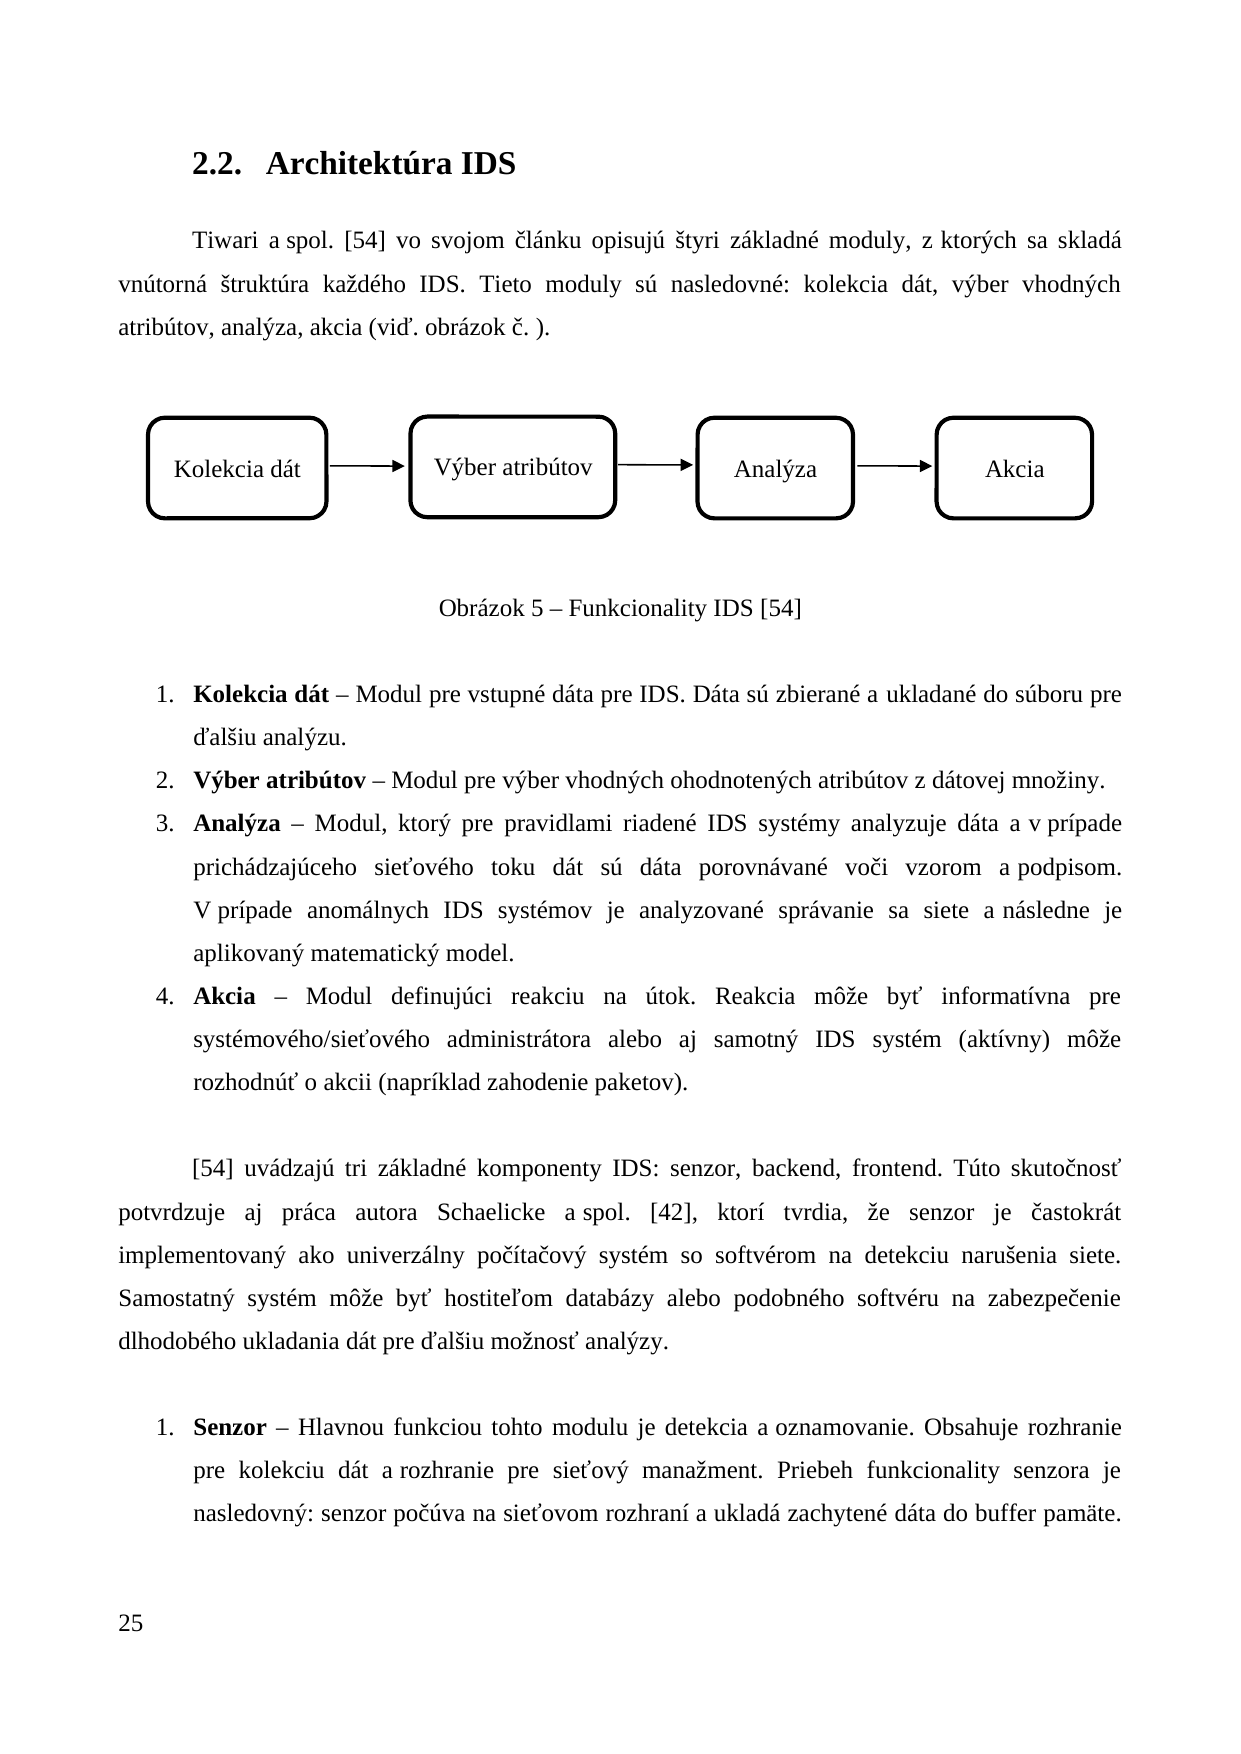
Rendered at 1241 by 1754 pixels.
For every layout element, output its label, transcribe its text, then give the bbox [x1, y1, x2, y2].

list Analýza – Modul, ktorý pre pravidlami riadené IDS systémy analyzuje dáta a v prípade prichádzajúceho sieťového toku dát sú dáta porovnávané voči vzorom a podpisom. V prípade anomálnych IDS systémov je analyzované správanie sa siete a následne je aplikovaný matematický model. [156, 808, 1122, 967]
list Výber atribútov – Modul pre výber vhodných ohodnotených atribútov z dátovej množiny. [156, 765, 1122, 794]
text Tiwari a spol. [54] vo svojom článku opisujú štyri základné moduly, z ktorých sa skladá vnútorná štruktúra každého IDS. Tieto moduly sú nasledovné: kolekcia dát, výber vhodných atribútov, analýza, akcia (viď. obrázok č. 5). [118, 226, 1122, 341]
subtitle Architektúra IDS [192, 143, 1122, 181]
list Kolekcia dát – Modul pre vstupné dáta pre IDS. Dáta sú zbierané a ukladané do súboru pre ďalšiu analýzu. [156, 679, 1122, 751]
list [156, 1412, 1122, 1527]
list Akcia – Modul definujúci reakciu na útok. Reakcia môže byť informatívna pre systémového/sieťového administrátora alebo aj samotný IDS systém (aktívny) môže rozhodnúť o akcii (napríklad zahodenie paketov). [156, 981, 1122, 1096]
text [54] uvádzajú tri základné komponenty IDS: senzor, backend, frontend. Túto skutočnosť potvrdzuje aj práca autora Schaelicke a spol. [42], ktorí tvrdia, že senzor je častokrát implementovaný ako univerzálny počítačový systém so softvérom na detekciu narušenia siete. Samostatný systém môže byť hostiteľom databázy alebo podobného softvéru na zabezpečenie dlhodobého ukladania dát pre ďalšiu možnosť analýzy. [118, 1153, 1122, 1355]
